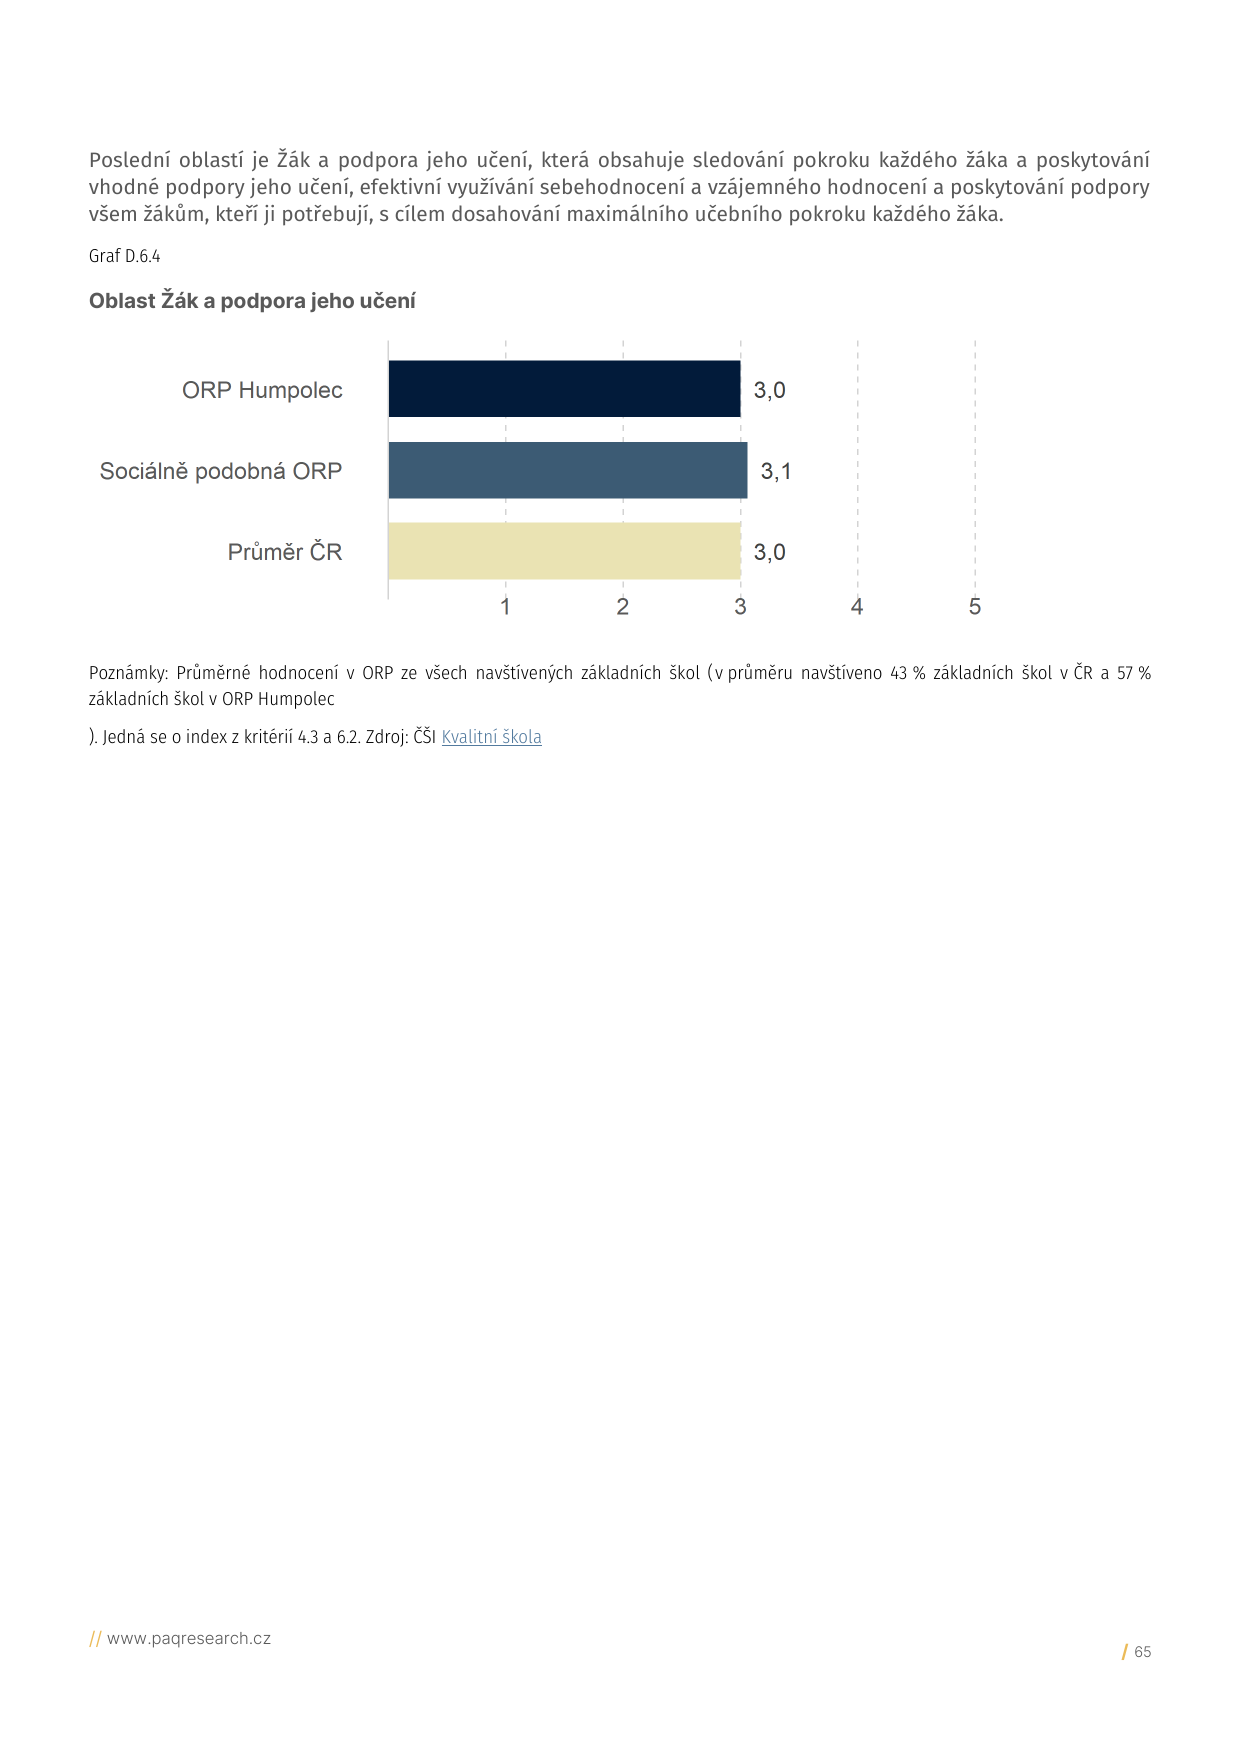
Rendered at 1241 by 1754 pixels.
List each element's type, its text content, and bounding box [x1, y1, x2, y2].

text ). Jedná se o index z kritérií 4.3 a 6.2. Zdroj: ČŠI Kvalitní škola [89, 726, 1152, 749]
text Poznámky: Průměrné hodnocení v ORP ze všech navštívených základních škol (v průměru navštíveno 43 % základních škol v ČR a 57 % základních škol v ORP Humpolec [89, 662, 1152, 710]
text Poslední oblastí je Žák a podpora jeho učení, která obsahuje sledování pokroku každého žáka a poskytování vhodné podpory jeho učení, efektivní využívání sebehodnocení a vzájemného hodnocení a poskytování podpory všem žákům, kteří ji potřebují, s cílem dosahování maximálního učebního pokroku každého žáka. [89, 148, 1152, 227]
text Oblast Žák a podpora jeho učení [89, 284, 1152, 314]
picture [88, 313, 1139, 646]
text Graf D.6.4 [89, 245, 1152, 268]
